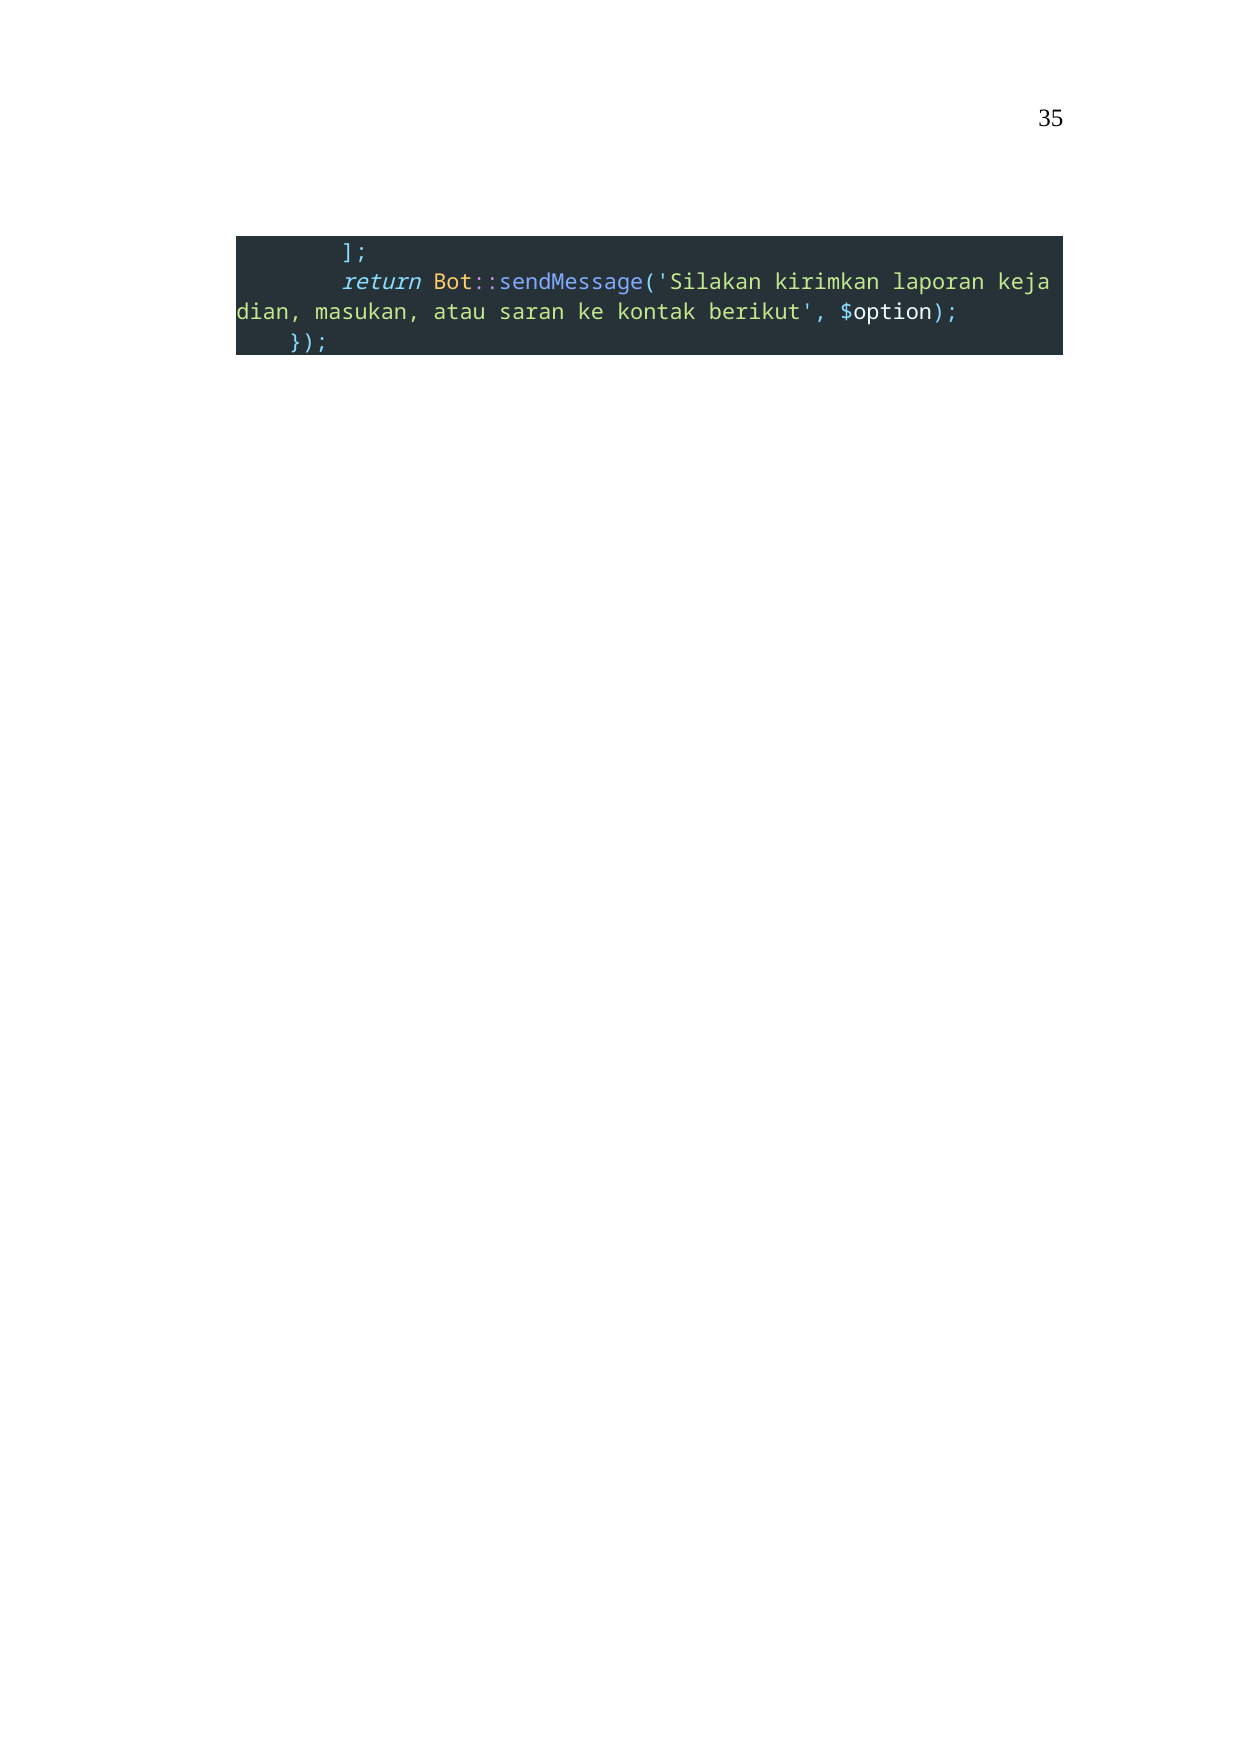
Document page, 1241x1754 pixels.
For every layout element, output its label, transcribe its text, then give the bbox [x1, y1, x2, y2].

text ]; [236, 236, 1063, 266]
text return Bot::sendMessage('Silakan kirimkan laporan kejadian, masukan, atau saran ke kontak berikut', $option); [236, 266, 1063, 326]
text }); [236, 326, 1063, 355]
